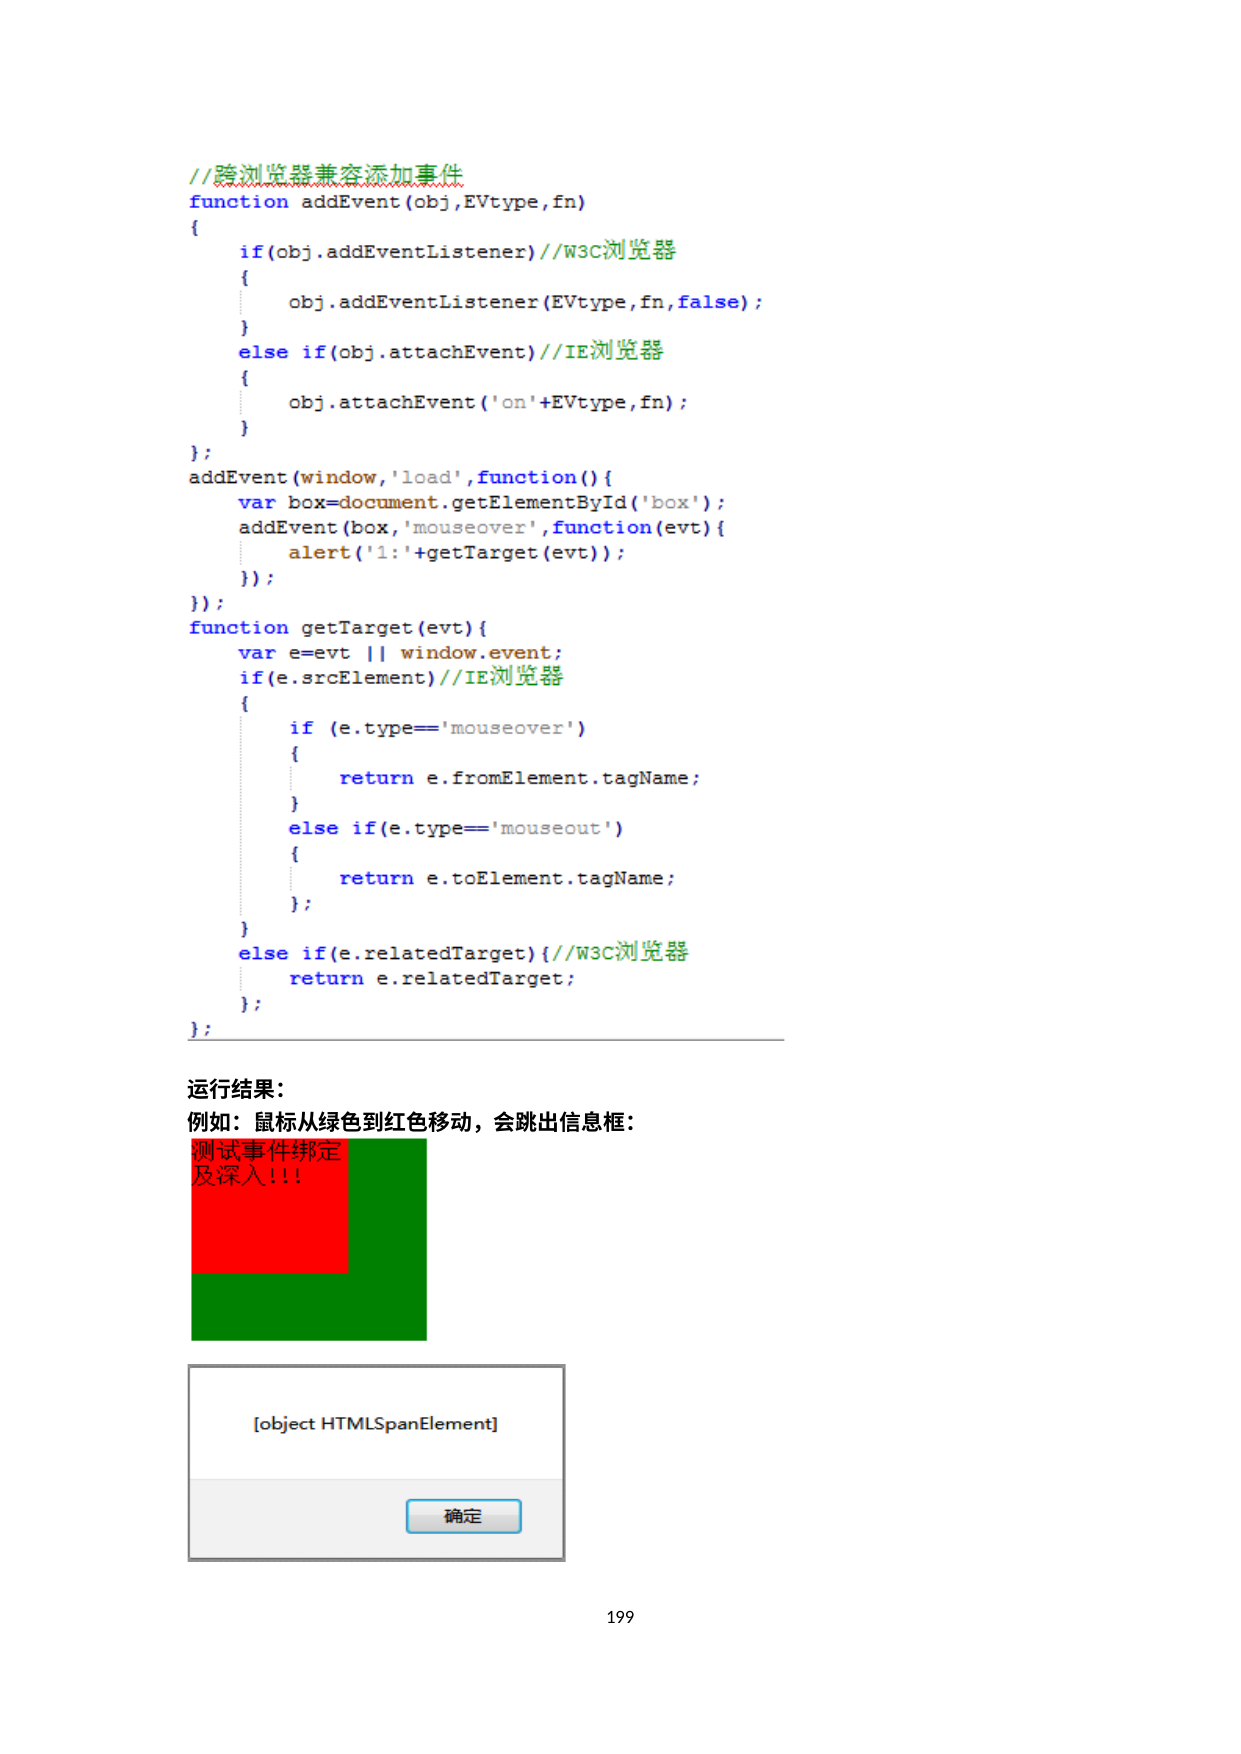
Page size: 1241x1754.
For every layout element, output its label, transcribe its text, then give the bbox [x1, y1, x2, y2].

text 例如：鼠标从绿色到红色移动，会跳出信息框： [187, 1104, 1053, 1137]
picture [187, 1137, 435, 1345]
text 运行结果： [187, 1072, 1053, 1104]
picture [187, 162, 785, 1041]
picture [187, 1364, 566, 1562]
